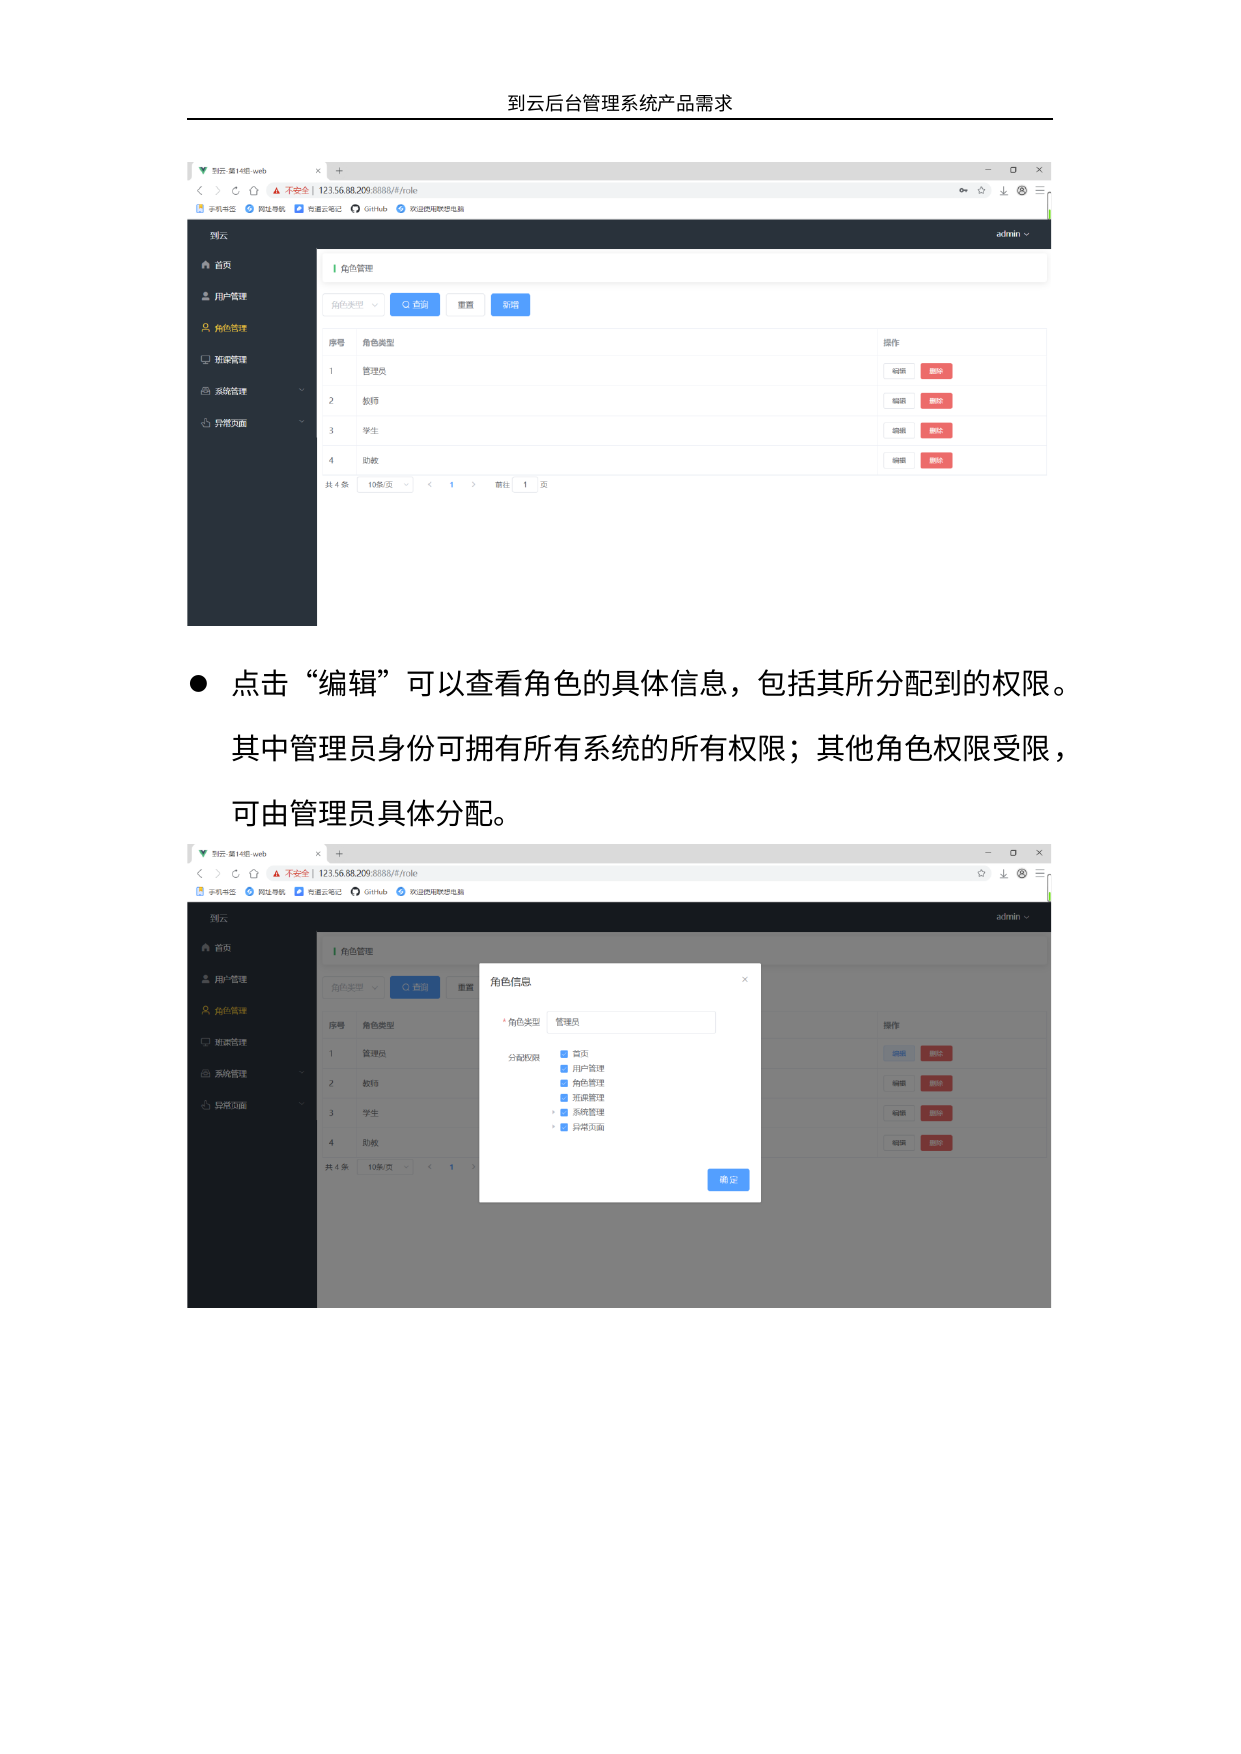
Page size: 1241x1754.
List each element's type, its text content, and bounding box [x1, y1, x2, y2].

picture [187, 844, 1052, 1308]
picture [187, 162, 1052, 626]
list 点击“编辑”可以查看角色的具体信息，包括其所分配到的权限。其中管理员身份可拥有所有系统的所有权限；其他角色权限受限，可由管理员具体分配。 [187, 649, 1053, 844]
